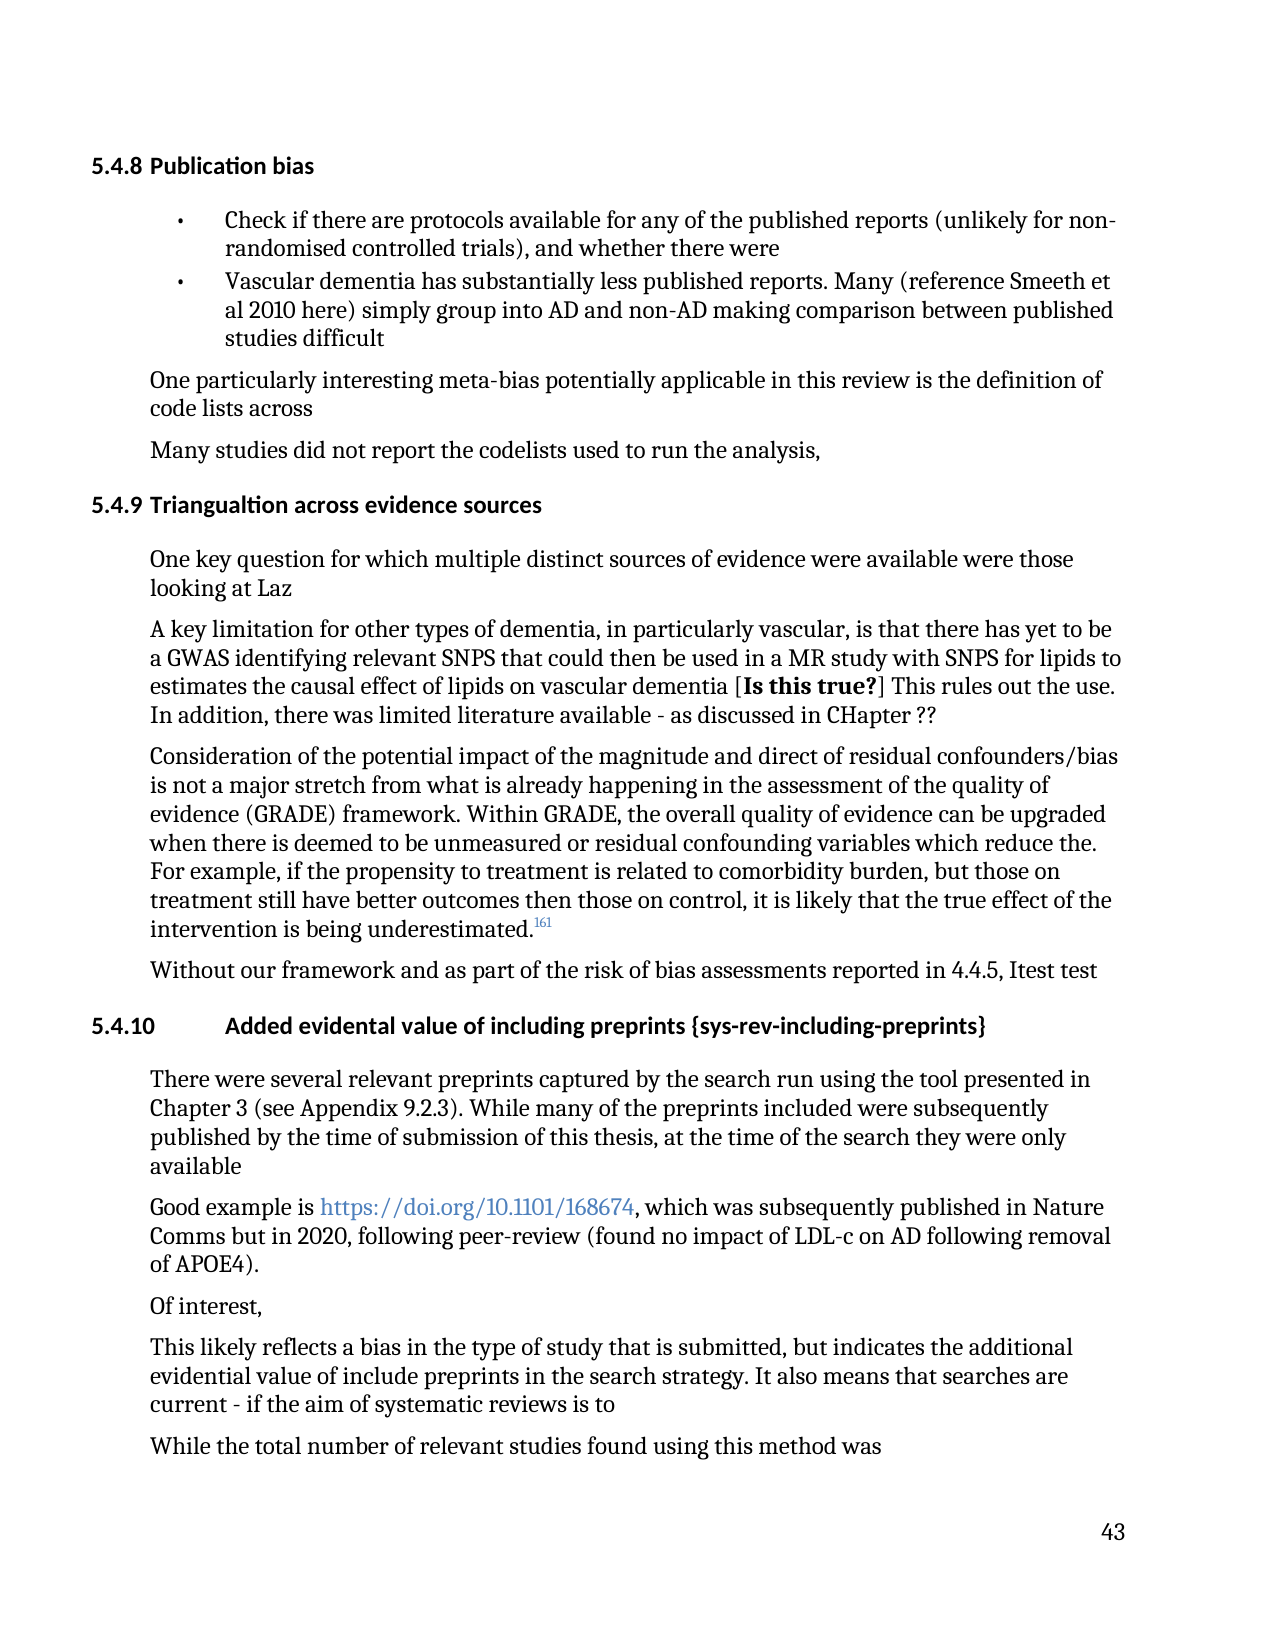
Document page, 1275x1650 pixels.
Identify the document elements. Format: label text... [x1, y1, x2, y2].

list Check if there are protocols available for any of the published reports (unlikely for non-randomised controlled trials), and whether there were [175, 206, 1125, 263]
text Good example is https://doi.org/10.1101/168674, which was subsequently published in Nature Comms but in 2020, following peer-review (found no impact of LDL-c on AD following removal of APOE4). [150, 1193, 1125, 1279]
text One key question for which multiple distinct sources of evidence were available were those looking at Laz [150, 545, 1125, 602]
text One particularly interesting meta-bias potentially applicable in this review is the definition of code lists across [150, 366, 1125, 423]
text A key limitation for other types of dementia, in particularly vascular, is that there has yet to be a GWAS identifying relevant SNPS that could then be used in a MR study with SNPS for lipids to estimates the causal effect of lipids on vascular dementia [Is this true?] This rules out the use. In addition, there was limited literature available - as discussed in CHapter ?? [150, 615, 1125, 730]
subtitle Triangualtion across evidence sources [91, 489, 1125, 520]
text This likely reflects a bias in the type of study that is submitted, but indicates the additional evidential value of include preprints in the search strategy. It also means that searches are current - if the aim of systematic reviews is to [150, 1333, 1125, 1419]
subtitle Added evidental value of including preprints {sys-rev-including-preprints} [91, 1010, 1125, 1040]
text Without our framework and as part of the risk of bias assessments reported in 4.4.5, Itest test [150, 956, 1125, 985]
text There were several relevant preprints captured by the search run using the tool presented in Chapter 3 (see Appendix 9.2.3). While many of the preprints included were subsequently published by the time of submission of this thesis, at the time of the search they were only available [150, 1065, 1125, 1180]
text Of interest, [150, 1292, 1125, 1320]
list Vascular dementia has substantially less published reports. Many (reference Smeeth et al 2010 here) simply group into AD and non-AD making comparison between published studies difficult [175, 267, 1125, 353]
text Many studies did not report the codelists used to run the analysis, [150, 436, 1125, 464]
text Consideration of the potential impact of the magnitude and direct of residual confounders/bias is not a major stretch from what is already happening in the assessment of the quality of evidence (GRADE) framework. Within GRADE, the overall quality of evidence can be upgraded when there is deemed to be unmeasured or residual confounding variables which reduce the. For example, if the propensity to treatment is related to comorbidity burden, but those on treatment still have better outcomes then those on control, it is likely that the true effect of the intervention is being underestimated.161 [150, 742, 1125, 943]
subtitle Publication bias [91, 150, 1125, 181]
text While the total number of relevant studies found using this method was [150, 1432, 1125, 1460]
